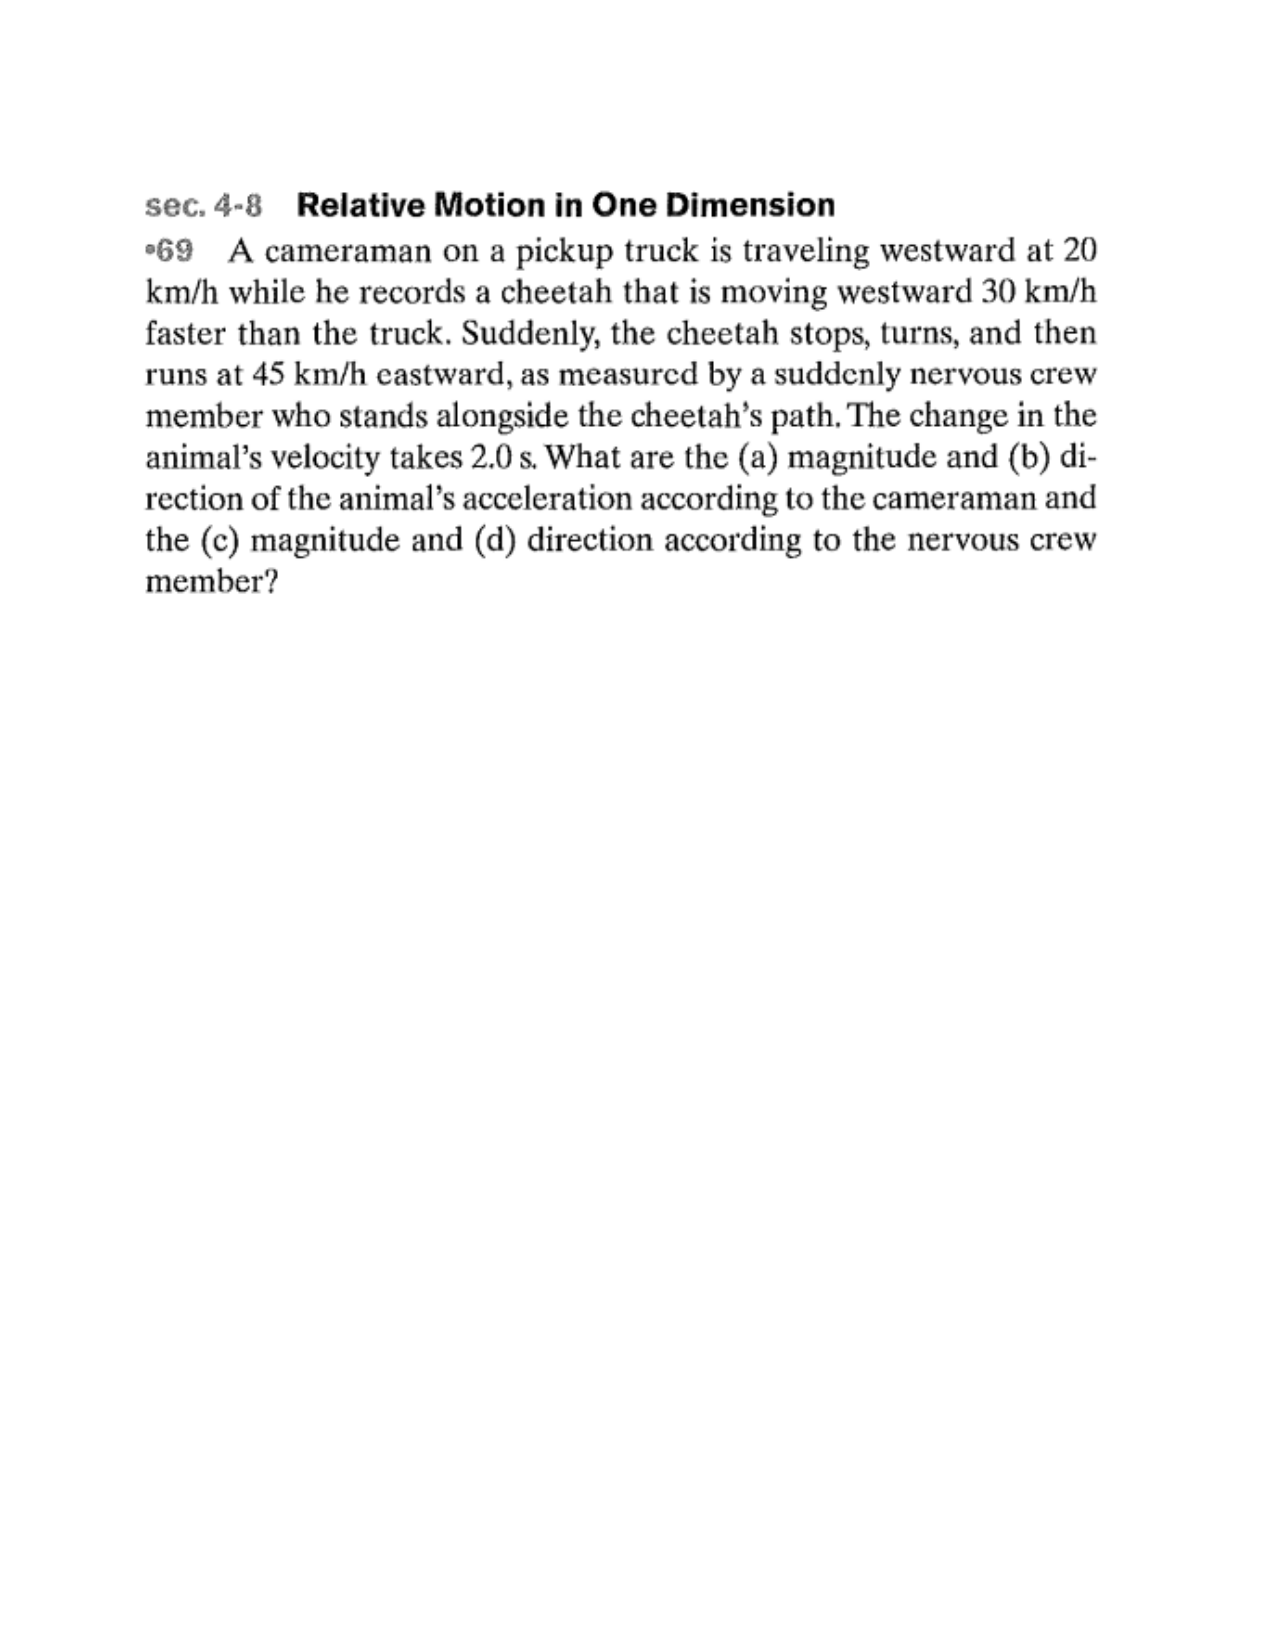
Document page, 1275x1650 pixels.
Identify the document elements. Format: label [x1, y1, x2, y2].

picture [135, 180, 1124, 618]
